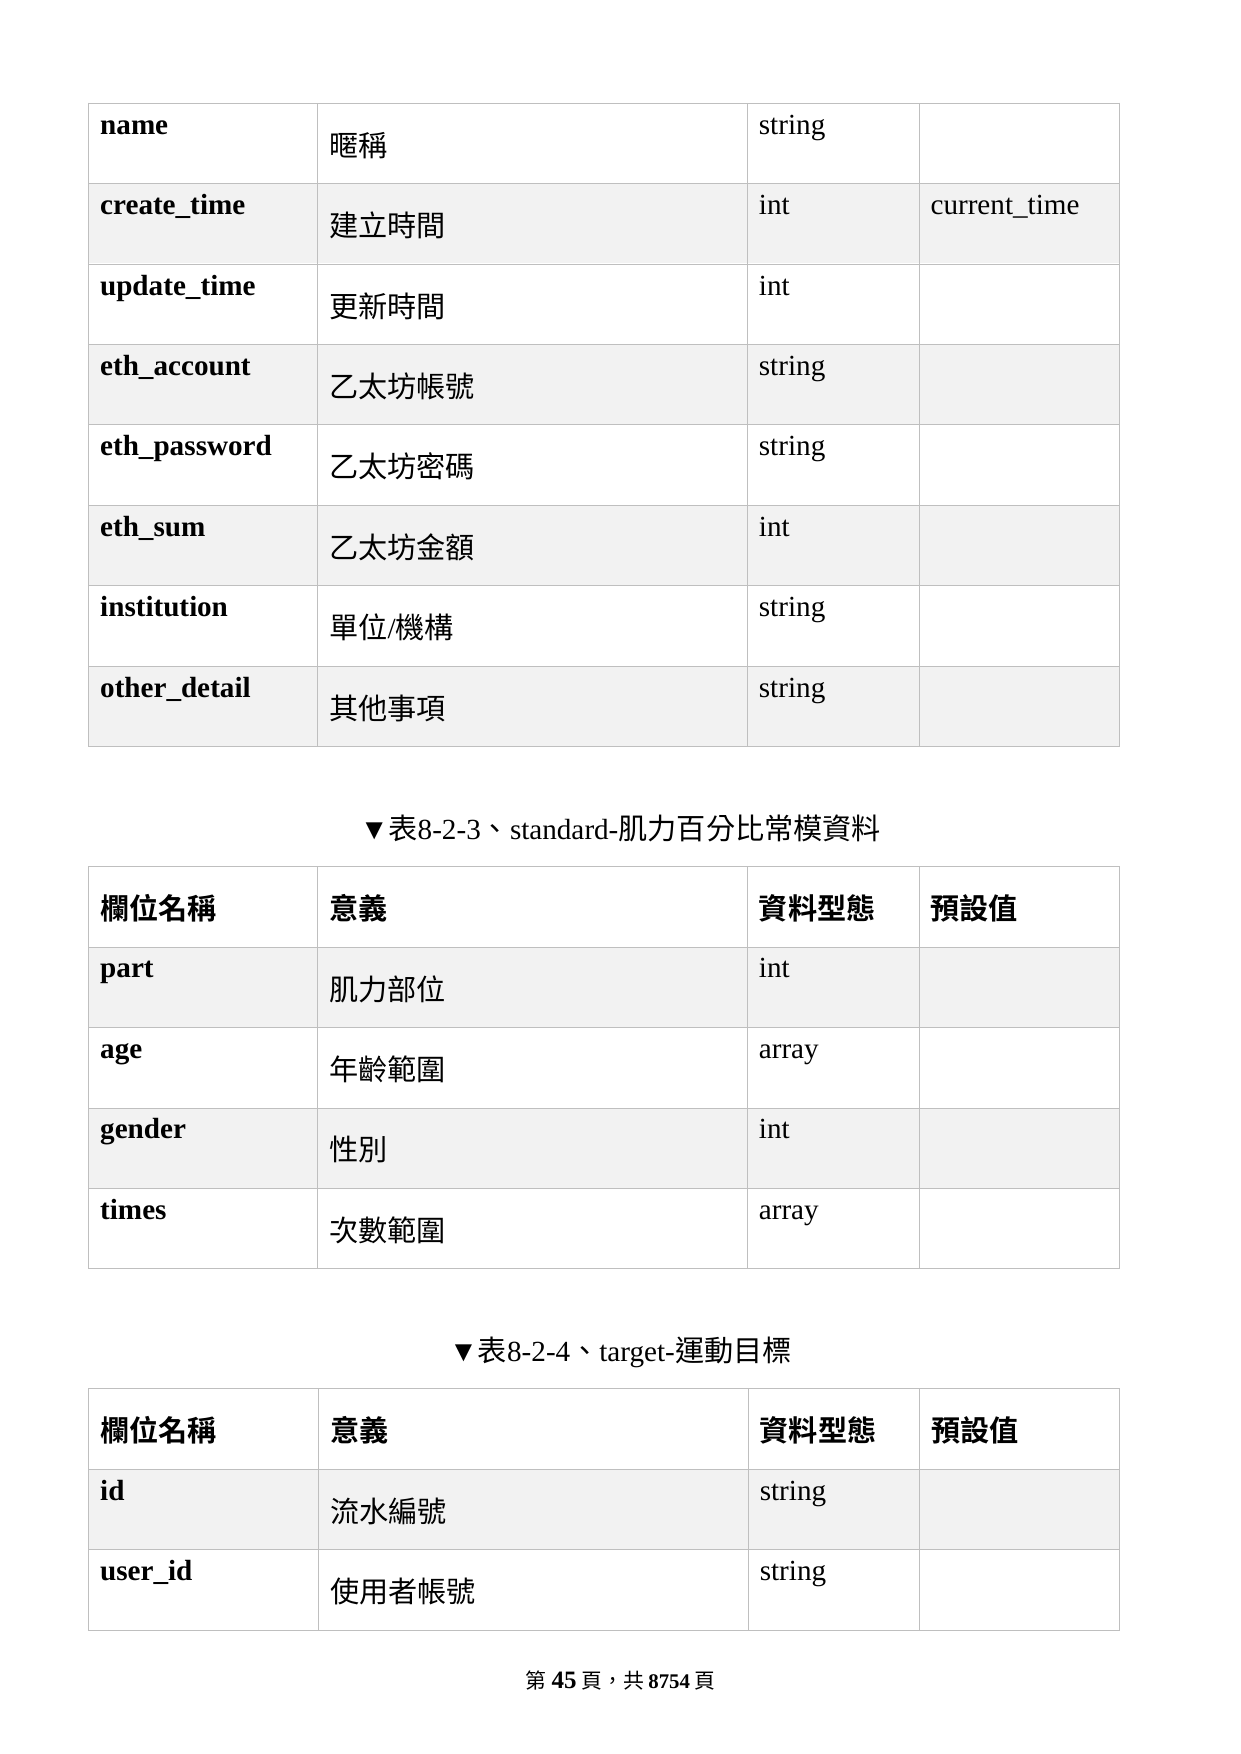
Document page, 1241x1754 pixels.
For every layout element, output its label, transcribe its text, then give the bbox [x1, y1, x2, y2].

table_cell int [748, 1109, 919, 1188]
table_header 欄位名稱 [89, 1389, 318, 1469]
table_cell times [89, 1189, 317, 1268]
table_header 預設值 [920, 1389, 1119, 1469]
table_cell [920, 586, 1119, 666]
table_cell eth_password [89, 425, 317, 505]
table_cell 單位/機構 [318, 586, 747, 666]
table_cell [920, 1189, 1119, 1268]
table_cell 建立時間 [318, 184, 747, 263]
table_cell id [89, 1470, 318, 1549]
table_cell array [748, 1028, 919, 1107]
table_cell gender [89, 1109, 317, 1188]
table_cell eth_account [89, 345, 317, 424]
table_cell [920, 1028, 1119, 1107]
table_header 意義 [318, 867, 747, 947]
table_cell [920, 265, 1119, 344]
table_cell string [748, 586, 919, 666]
table_cell eth_sum [89, 506, 317, 585]
table_header 欄位名稱 [89, 867, 317, 947]
table_cell string [748, 104, 919, 183]
table_cell part [89, 948, 317, 1027]
table_cell string [749, 1470, 919, 1549]
table_header 意義 [319, 1389, 748, 1469]
table_cell [920, 345, 1119, 424]
table_cell 更新時間 [318, 265, 747, 344]
table_cell [920, 667, 1119, 746]
table_cell array [748, 1189, 919, 1268]
table_cell 暱稱 [318, 104, 747, 183]
table_cell string [748, 425, 919, 505]
table_cell [920, 1550, 1119, 1629]
table_cell user_id [89, 1550, 318, 1629]
table_cell institution [89, 586, 317, 666]
table_cell 次數範圍 [318, 1189, 747, 1268]
table_cell 乙太坊密碼 [318, 425, 747, 505]
table_cell [920, 104, 1119, 183]
table_cell 其他事項 [318, 667, 747, 746]
table_cell int [748, 265, 919, 344]
table_cell 乙太坊金額 [318, 506, 747, 585]
table_cell [920, 1109, 1119, 1188]
table_cell [920, 948, 1119, 1027]
table_cell 使用者帳號 [319, 1550, 748, 1629]
table_cell string [748, 345, 919, 424]
table_cell other_detail [89, 667, 317, 746]
table_cell [920, 506, 1119, 585]
table_cell 肌力部位 [318, 948, 747, 1027]
table_cell int [748, 184, 919, 263]
table_cell int [748, 948, 919, 1027]
table_cell 乙太坊帳號 [318, 345, 747, 424]
table_cell string [749, 1550, 919, 1629]
table_header 資料型態 [749, 1389, 919, 1469]
table_cell create_time [89, 184, 317, 263]
table_cell 年齡範圍 [318, 1028, 747, 1107]
table_cell name [89, 104, 317, 183]
table_cell age [89, 1028, 317, 1107]
table_cell string [748, 667, 919, 746]
table_cell current_time [920, 184, 1119, 263]
table_cell 流水編號 [319, 1470, 748, 1549]
table_header 資料型態 [748, 867, 919, 947]
table_header 預設值 [920, 867, 1119, 947]
table_cell [920, 425, 1119, 505]
table_cell update_time [89, 265, 317, 344]
table_cell int [748, 506, 919, 585]
table_cell [920, 1470, 1119, 1549]
table_cell 性別 [318, 1109, 747, 1188]
